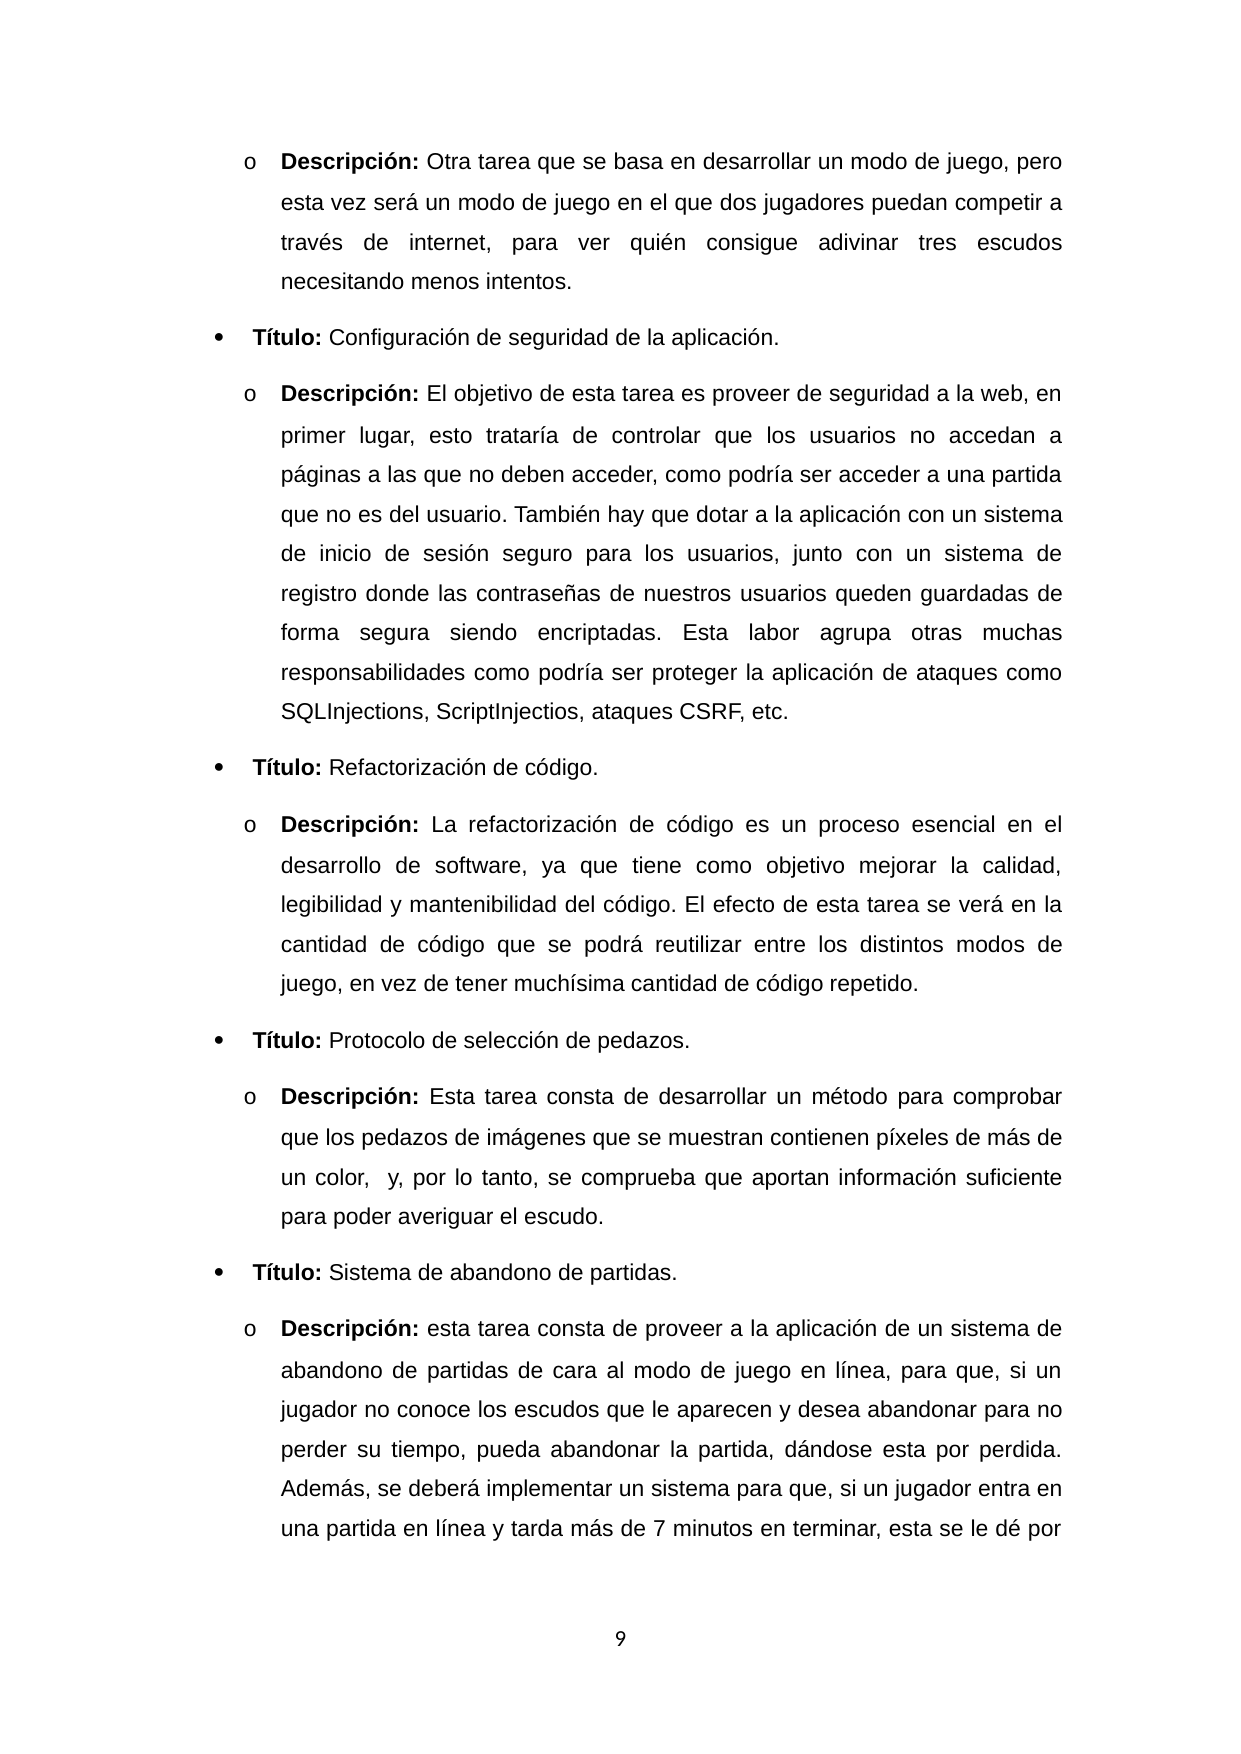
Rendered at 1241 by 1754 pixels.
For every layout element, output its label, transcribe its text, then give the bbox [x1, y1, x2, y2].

list Descripción: El objetivo de esta tarea es proveer de seguridad a la web, en primer lugar, esto trataría de controlar que los usuarios no accedan a páginas a las que no deben acceder, como podría ser acceder a una partida que no es del usuario. También hay que dotar a la aplicación con un sistema de inicio de sesión seguro para los usuarios, junto con un sistema de registro donde las contraseñas de nuestros usuarios queden guardadas de forma segura siendo encriptadas. Esta labor agrupa otras muchas responsabilidades como podría ser proteger la aplicación de ataques como SQLInjections, ScriptInjectios, ataques CSRF, etc. [243, 380, 1063, 724]
list Descripción: Otra tarea que se basa en desarrollar un modo de juego, pero esta vez será un modo de juego en el que dos jugadores puedan competir a través de internet, para ver quién consigue adivinar tres escudos necesitando menos intentos. [243, 148, 1063, 294]
list Descripción: Esta tarea consta de desarrollar un método para comprobar que los pedazos de imágenes que se muestran contienen píxeles de más de un color, y, por lo tanto, se comprueba que aportan información suficiente para poder averiguar el escudo. [243, 1083, 1063, 1229]
list Título: Refactorización de código. [215, 754, 1063, 781]
list Título: Sistema de abandono de partidas. [215, 1259, 1063, 1286]
list Descripción: La refactorización de código es un proceso esencial en el desarrollo de software, ya que tiene como objetivo mejorar la calidad, legibilidad y mantenibilidad del código. El efecto de esta tarea se verá en la cantidad de código que se podrá reutilizar entre los distintos modos de juego, en vez de tener muchísima cantidad de código repetido. [243, 811, 1063, 997]
list Título: Protocolo de selección de pedazos. [215, 1027, 1063, 1053]
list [243, 1315, 1063, 1541]
list Título: Configuración de seguridad de la aplicación. [215, 324, 1063, 351]
